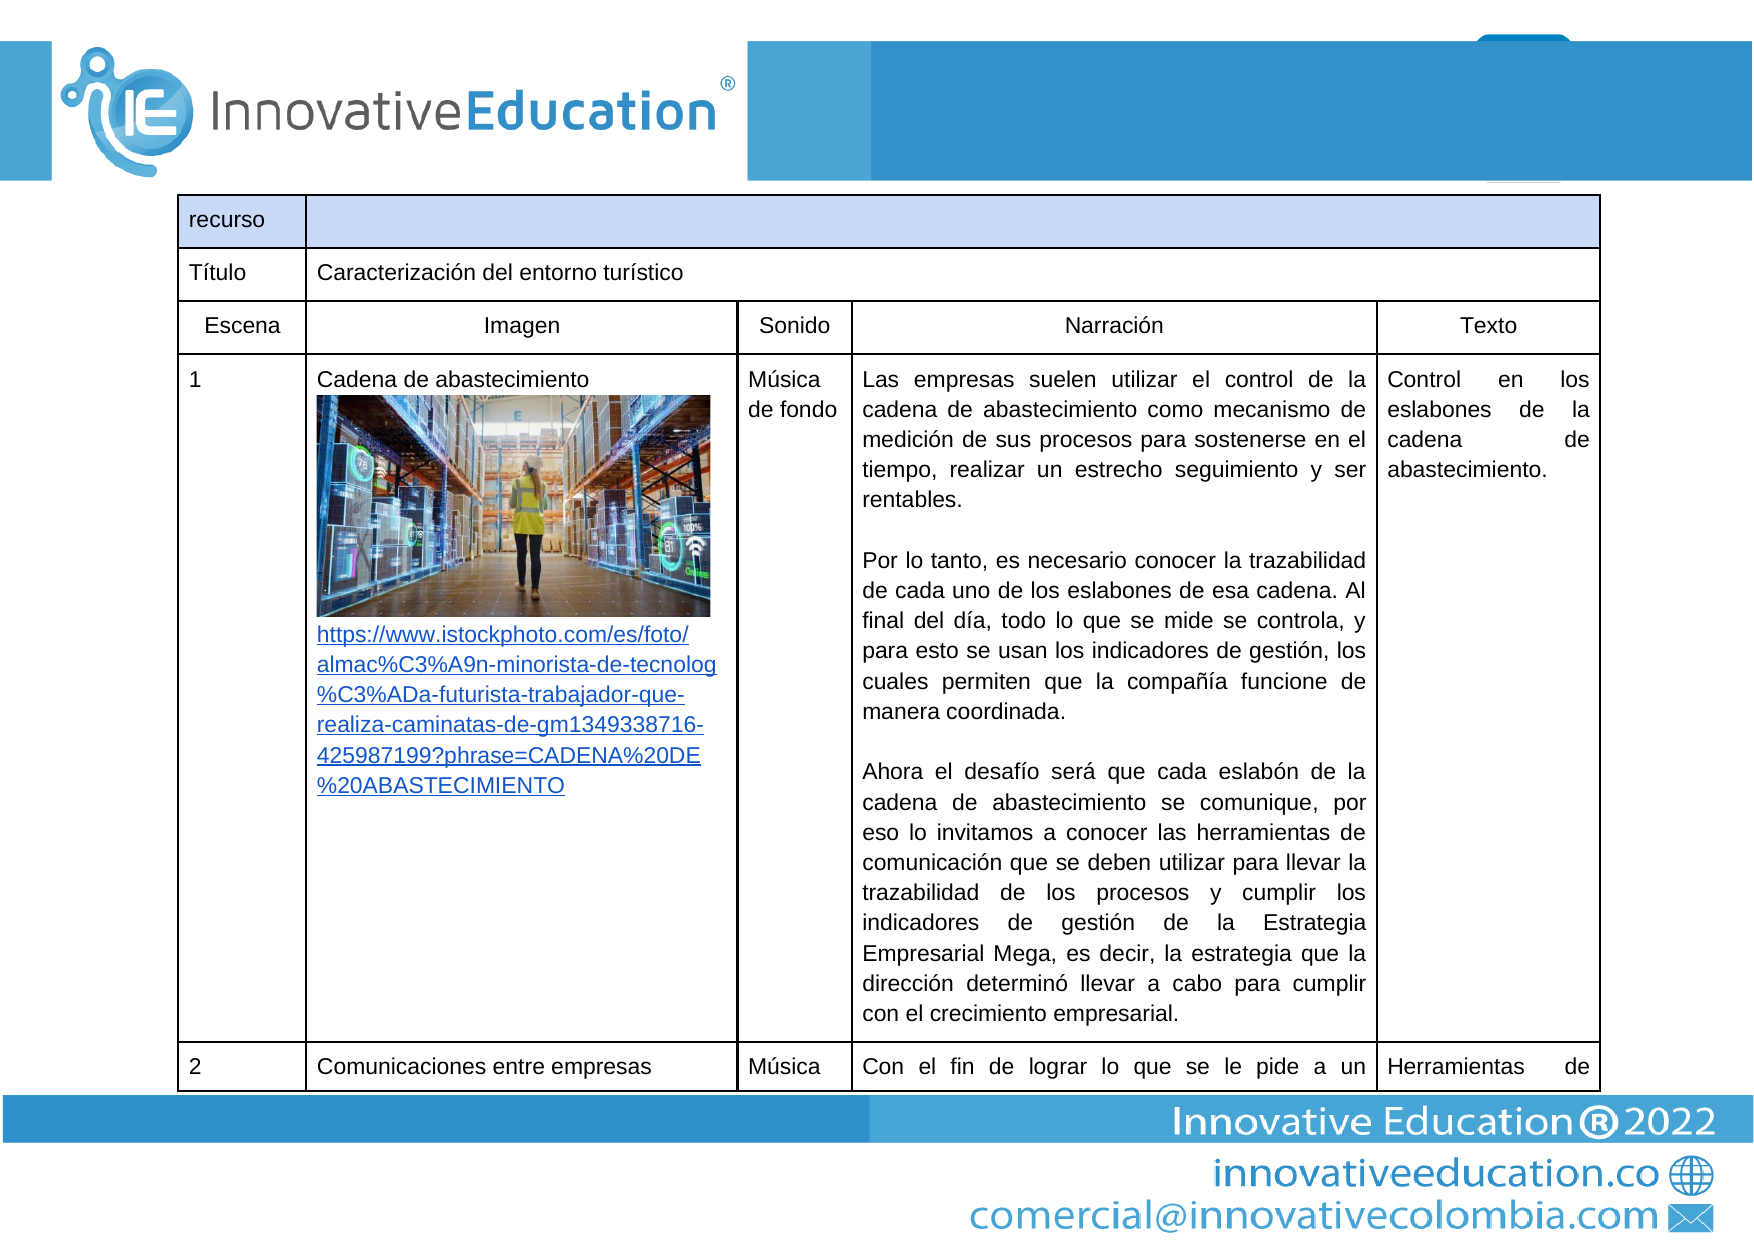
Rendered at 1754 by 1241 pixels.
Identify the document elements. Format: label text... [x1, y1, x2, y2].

table_cell 2 [179, 1043, 305, 1090]
table_cell Escena [179, 302, 305, 353]
table_cell Control en los eslabones de la cadena de abastecimiento. [1378, 355, 1599, 1041]
table_cell Caracterización del entorno turístico [307, 249, 1599, 300]
picture [316, 395, 711, 617]
table_header Tipo de recurso [179, 196, 305, 247]
table_cell Herramientas de comunicación interempresariales [1378, 1043, 1599, 1090]
table_cell Texto [1378, 302, 1599, 353]
table_cell Música de fondo [739, 355, 851, 1041]
table_cell 1 [179, 355, 305, 1041]
table_cell Cadena de abastecimiento https://www.istockphoto.com/es/foto/almac%C3%A9n-minorista-de-tecnolog%C3%ADa-futurista-trabajador-que-realiza-caminatas-de-gm1349338716-425987199?phrase=CADENA%20DE%20ABASTECIMIENTO [307, 355, 736, 1041]
table_cell Título [179, 249, 305, 300]
table_header Video spot animado [307, 196, 1599, 247]
table_cell Música de fondo [739, 1043, 851, 1090]
table_cell Sonido [739, 302, 851, 353]
table_cell Las empresas suelen utilizar el control de la cadena de abastecimiento como mecanismo de medición de sus procesos para sostenerse en el tiempo, realizar un estrecho seguimiento y ser rentables. Por lo tanto, es necesario conocer la trazabilidad de cada uno de los eslabones de esa cadena. Al final del día, todo lo que se mide se controla, y para esto se usan los indicadores de gestión, los cuales permiten que la compañía funcione de manera coordinada. Ahora el desafío será que cada eslabón de la cadena de abastecimiento se comunique, por eso lo invitamos a conocer las herramientas de comunicación que se deben utilizar para llevar la trazabilidad de los procesos y cumplir los indicadores de gestión de la Estrategia Empresarial Mega, es decir, la estrategia que la dirección determinó llevar a cabo para cumplir con el crecimiento empresarial. [853, 355, 1376, 1041]
table_cell Narración [853, 302, 1376, 353]
picture [0, 28, 1752, 194]
table_cell Imagen [307, 302, 736, 353]
picture [2, 1093, 1754, 1239]
